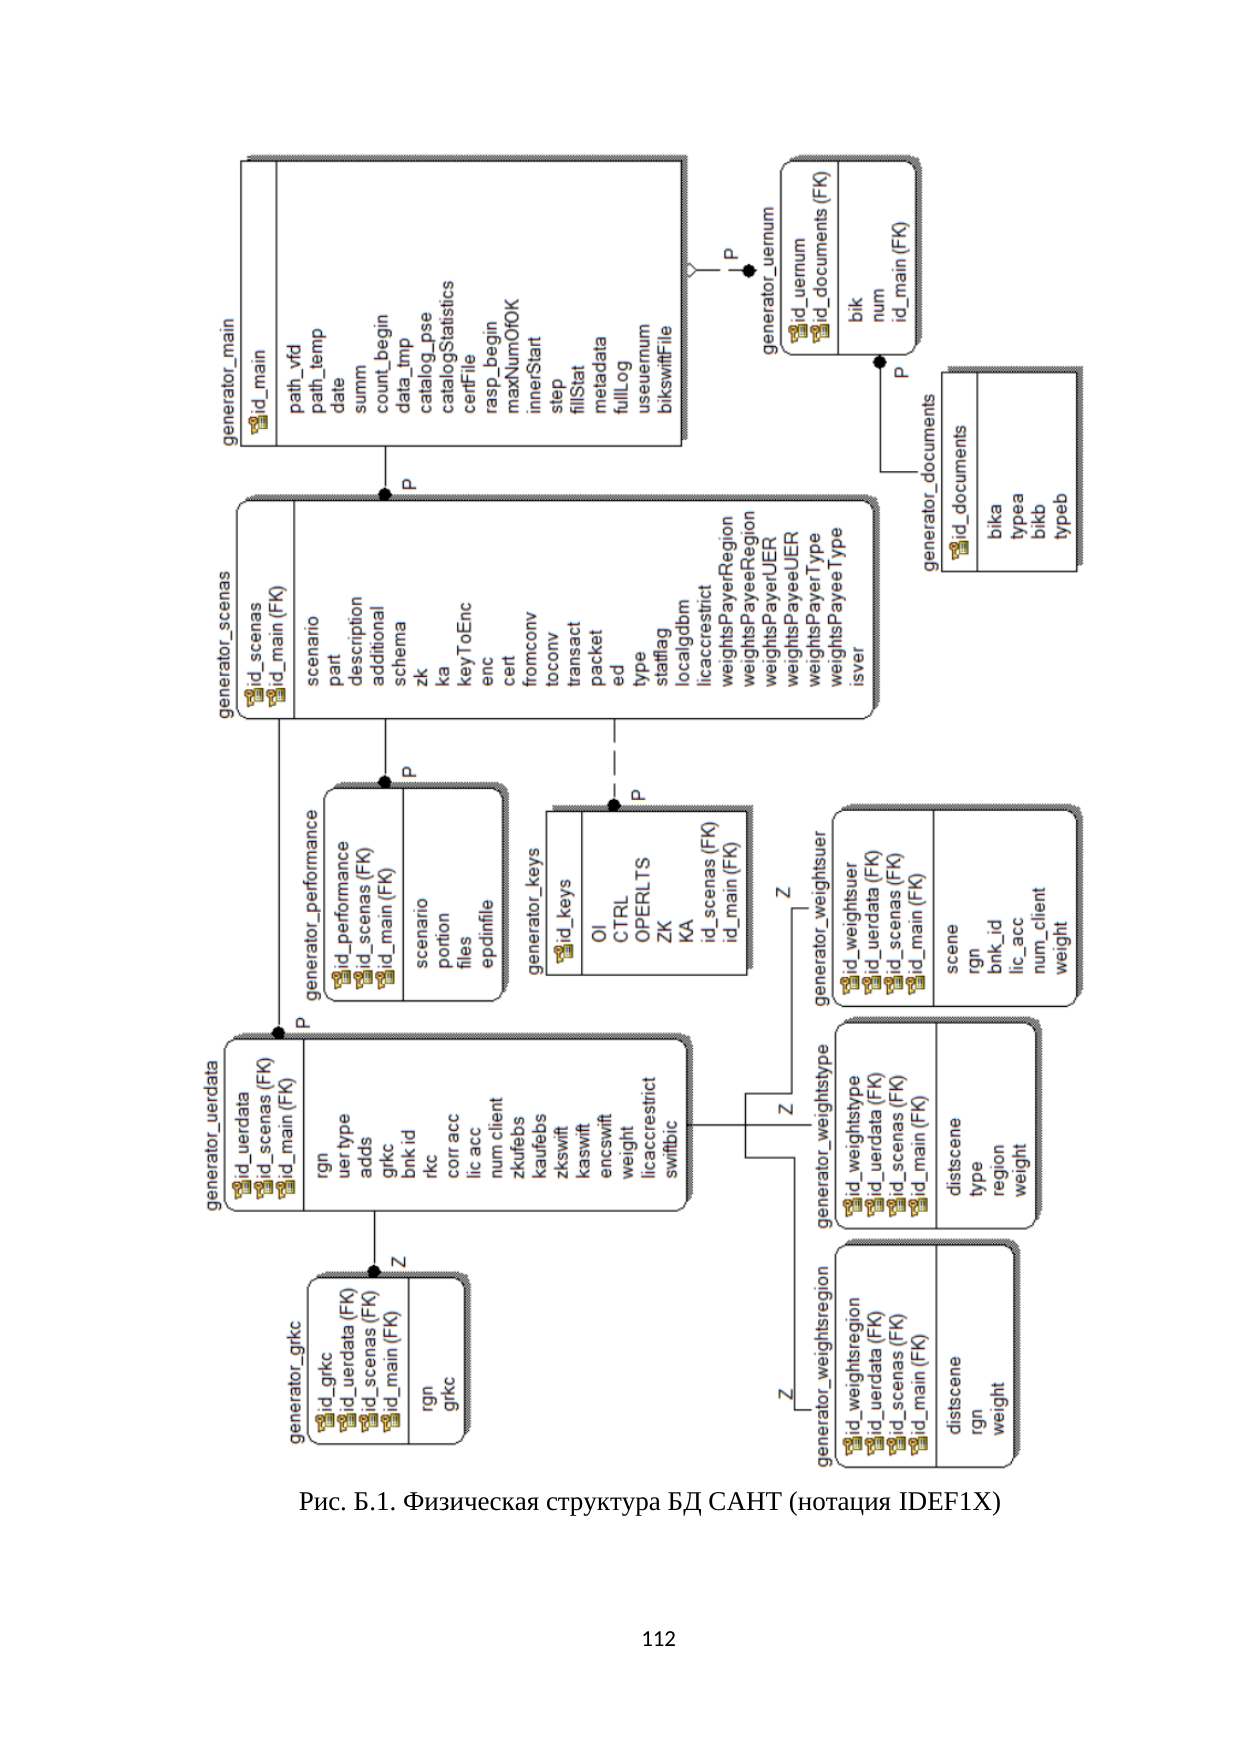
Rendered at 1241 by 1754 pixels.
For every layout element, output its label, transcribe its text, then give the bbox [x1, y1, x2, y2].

text Рис. Б.1. Физическая структура БД САНТ (нотация IDEF1X) [118, 1486, 1181, 1517]
picture [190, 121, 1094, 1471]
